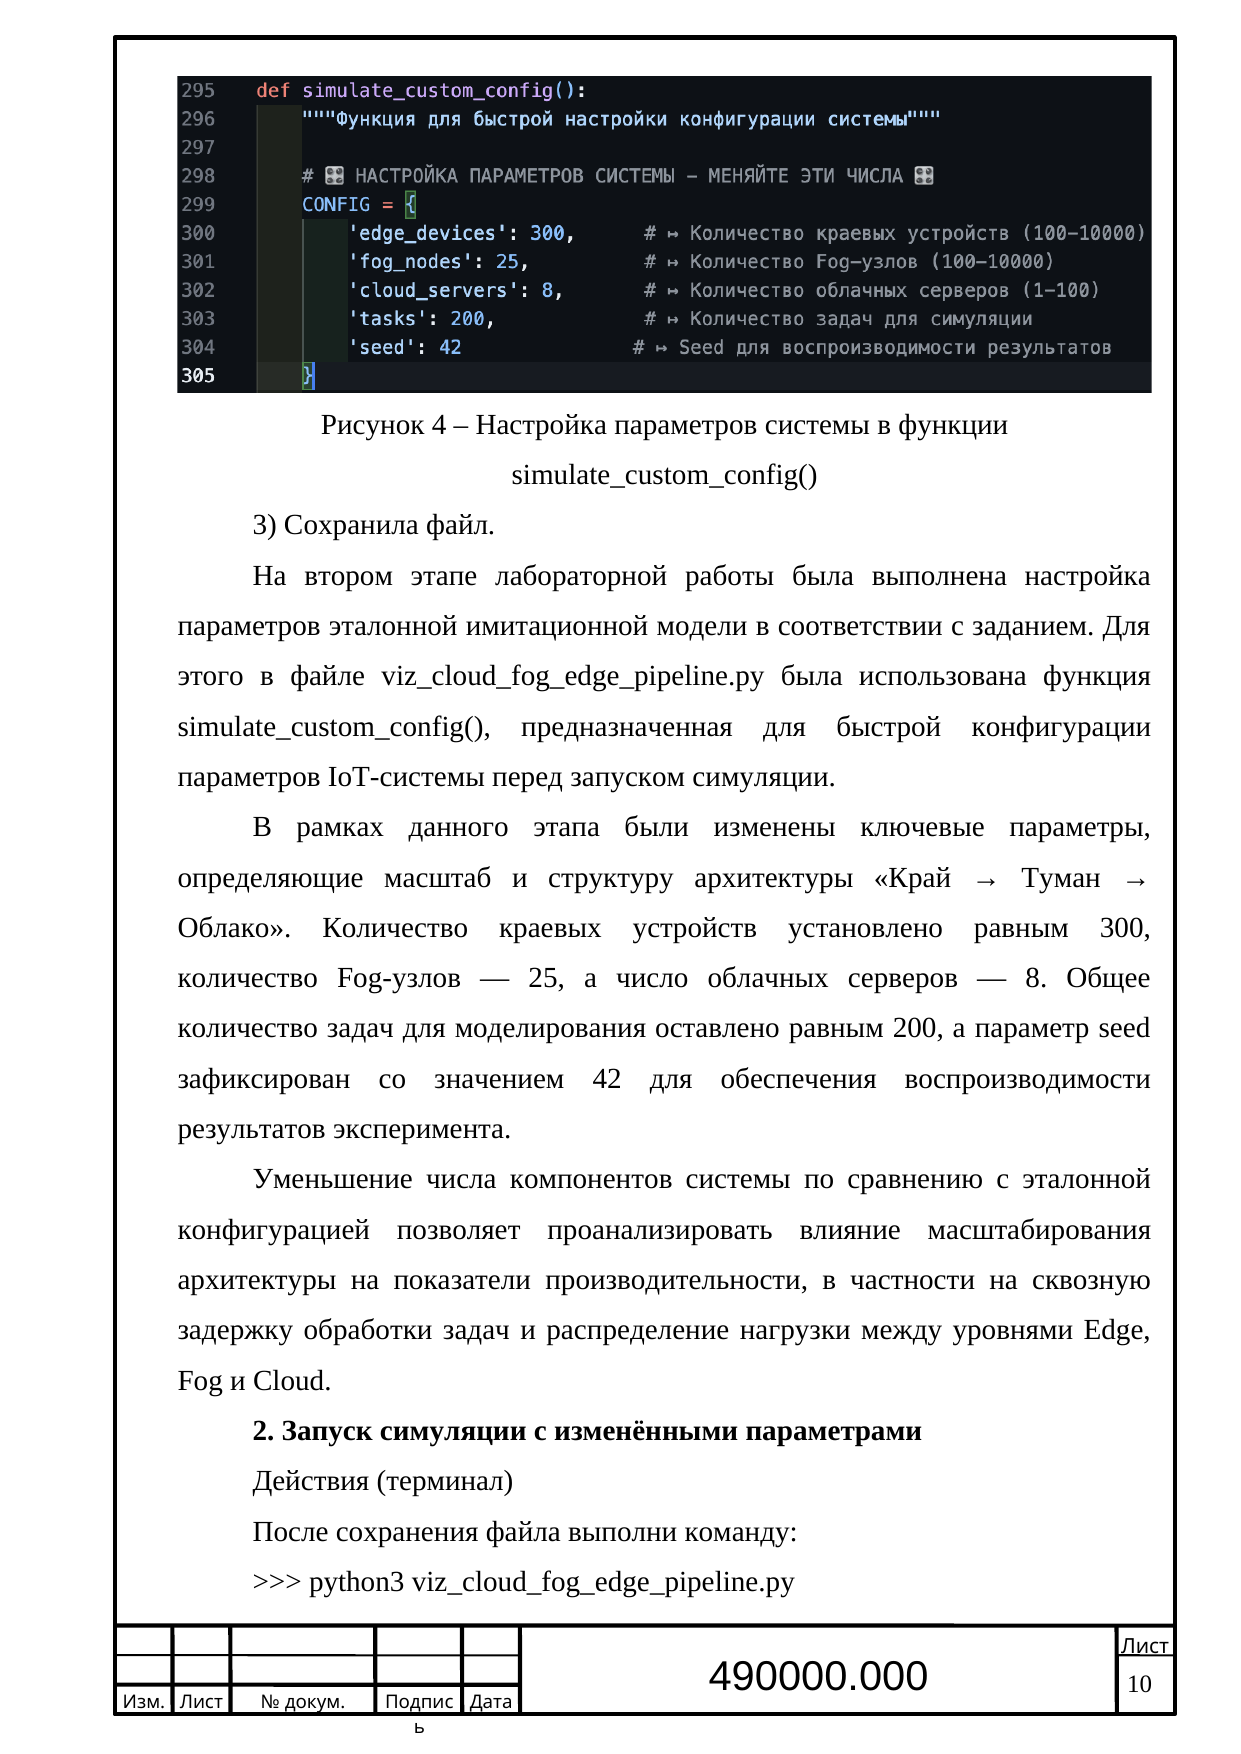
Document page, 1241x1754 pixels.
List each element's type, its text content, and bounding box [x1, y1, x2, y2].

text 2. Запуск симуляции с изменёнными параметрами [177, 1413, 1152, 1447]
text Уменьшение числа компонентов системы по сравнению с эталонной конфигурацией позволяет проанализировать влияние масштабирования архитектуры на показатели производительности, в частности на сквозную задержку обработки задач и распределение нагрузки между уровнями Edge, Fog и Cloud. [177, 1162, 1152, 1396]
text На втором этапе лабораторной работы была выполнена настройка параметров эталонной имитационной модели в соответствии с заданием. Для этого в файле viz_cloud_fog_edge_pipeline.py была использована функция simulate_custom_config(), предназначенная для быстрой конфигурации параметров IoT-системы перед запуском симуляции. [177, 558, 1152, 793]
text >>> python3 viz_cloud_fog_edge_pipeline.py [177, 1564, 1152, 1598]
text После сохранения файла выполни команду: [177, 1514, 1152, 1547]
picture [177, 76, 1152, 393]
text В рамках данного этапа были изменены ключевые параметры, определяющие масштаб и структуру архитектуры «Край → Туман → Облако». Количество краевых устройств установлено равным 300, количество Fog-узлов — 25, а число облачных серверов — 8. Общее количество задач для моделирования оставлено равным 200, а параметр seed зафиксирован со значением 42 для обеспечения воспроизводимости результатов эксперимента. [177, 809, 1152, 1145]
text Действия (терминал) [177, 1463, 1152, 1497]
text 3) Сохранила файл. [177, 507, 1152, 541]
text Рисунок 4 – Настройка параметров системы в функции simulate_custom_config() [177, 407, 1152, 491]
